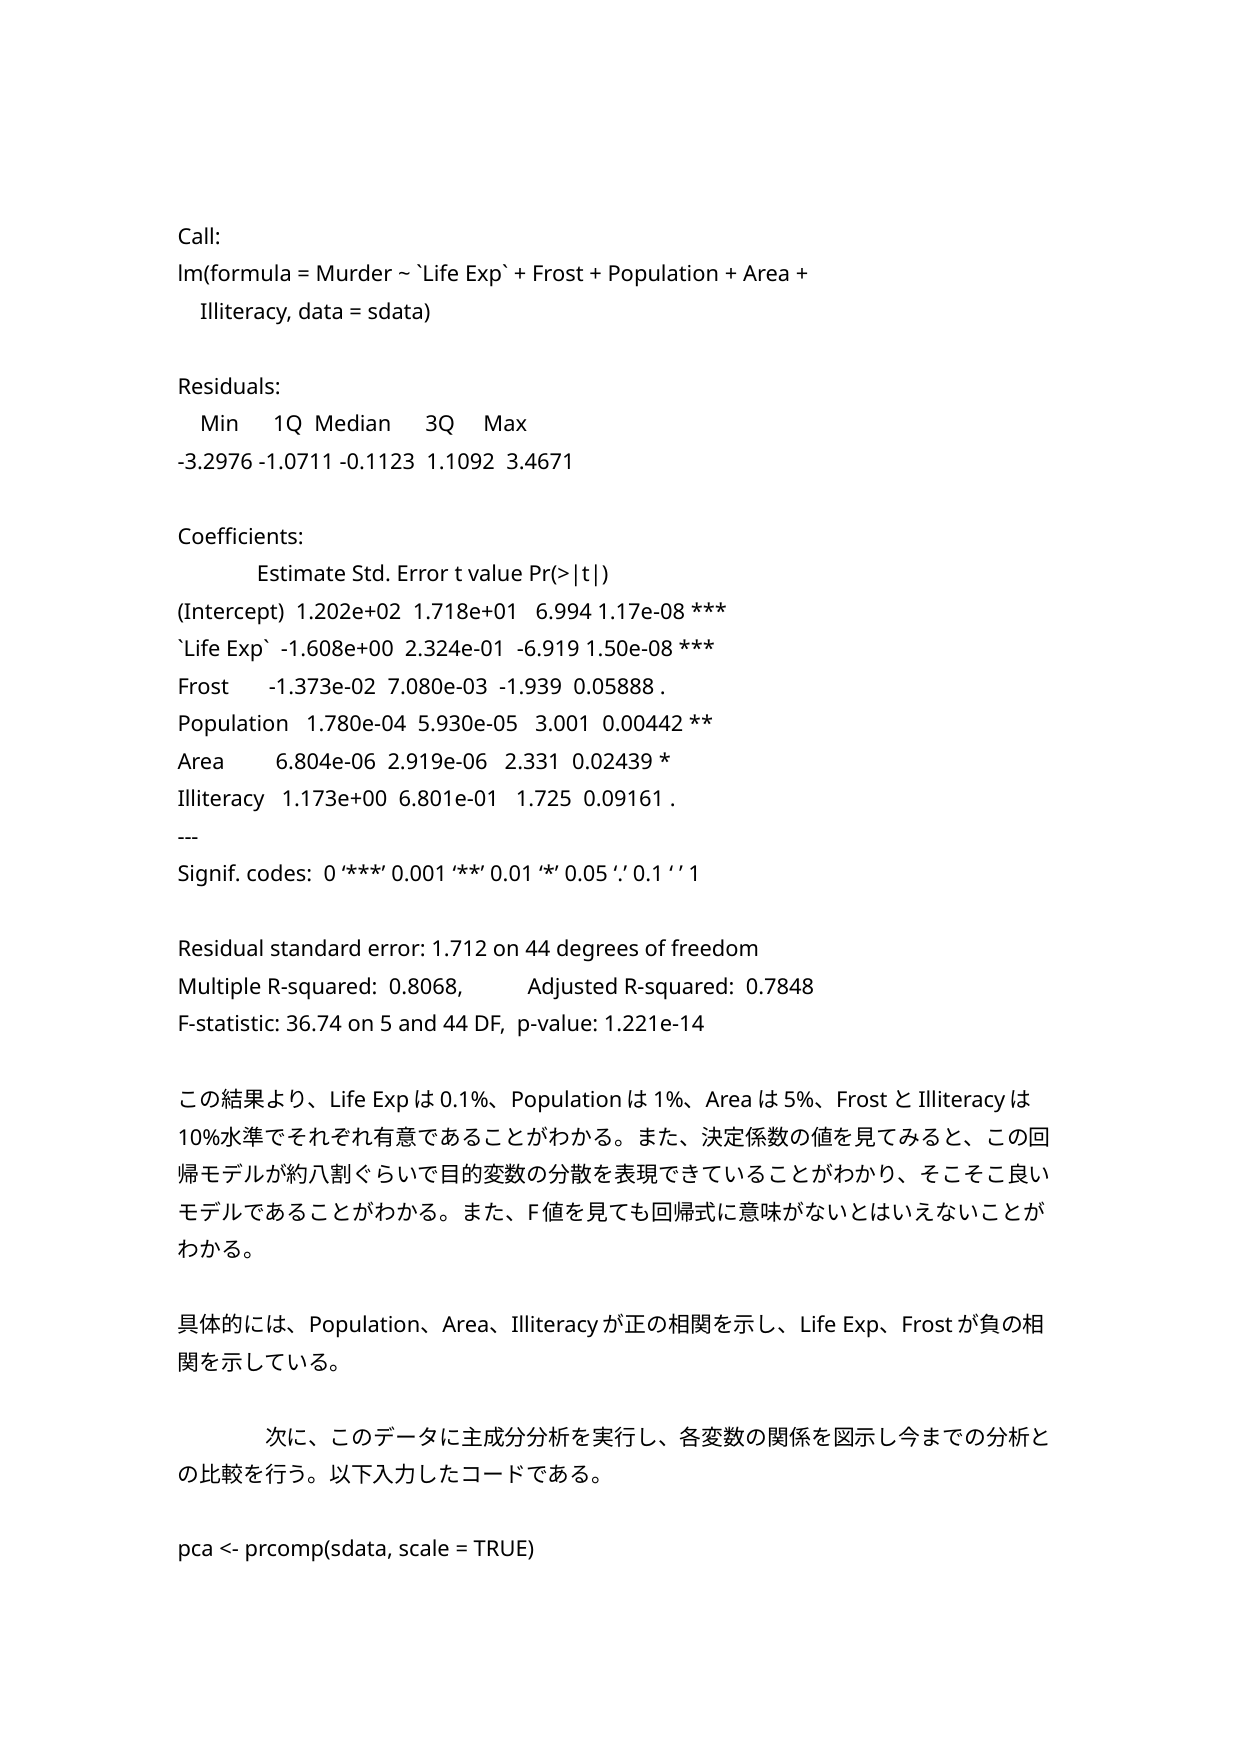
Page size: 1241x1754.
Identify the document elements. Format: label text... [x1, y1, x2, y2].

text pca <- prcomp(sdata, scale = TRUE) [177, 1529, 1063, 1567]
text Call: [177, 217, 1063, 254]
text F-statistic: 36.74 on 5 and 44 DF, p-value: 1.221e-14 [177, 1004, 1063, 1042]
text Residual standard error: 1.712 on 44 degrees of freedom [177, 929, 1063, 967]
text Illiteracy 1.173e+00 6.801e-01 1.725 0.09161 . [177, 779, 1063, 817]
text Signif. codes: 0 ‘***’ 0.001 ‘**’ 0.01 ‘*’ 0.05 ‘.’ 0.1 ‘ ’ 1 [177, 854, 1063, 892]
text (Intercept) 1.202e+02 1.718e+01 6.994 1.17e-08 *** [177, 592, 1063, 629]
text Illiteracy, data = sdata) [177, 292, 1063, 329]
text `Life Exp` -1.608e+00 2.324e-01 -6.919 1.50e-08 *** [177, 629, 1063, 667]
text Estimate Std. Error t value Pr(>|t|) [177, 554, 1063, 592]
text 次に、このデータに主成分分析を実行し、各変数の関係を図示し今までの分析との比較を行う。以下入力したコードである。 [177, 1417, 1063, 1492]
text Multiple R-squared: 0.8068, Adjusted R-squared: 0.7848 [177, 967, 1063, 1004]
text Coefficients: [177, 517, 1063, 554]
text -3.2976 -1.0711 -0.1123 1.1092 3.4671 [177, 442, 1063, 479]
text この結果より、Life Expは0.1%、Populationは1%、Areaは5%、FrostとIlliteracyは10%水準でそれぞれ有意であることがわかる。また、決定係数の値を見てみると、この回帰モデルが約八割ぐらいで目的変数の分散を表現できていることがわかり、そこそこ良いモデルであることがわかる。また、F値を見ても回帰式に意味がないとはいえないことがわかる。 [177, 1079, 1063, 1267]
text Area 6.804e-06 2.919e-06 2.331 0.02439 * [177, 742, 1063, 779]
text 具体的には、Population、Area、Illiteracyが正の相関を示し、Life Exp、Frostが負の相関を示している。 [177, 1304, 1063, 1379]
text Frost -1.373e-02 7.080e-03 -1.939 0.05888 . [177, 667, 1063, 704]
text Population 1.780e-04 5.930e-05 3.001 0.00442 ** [177, 704, 1063, 742]
text lm(formula = Murder ~ `Life Exp` + Frost + Population + Area + [177, 254, 1063, 292]
text --- [177, 817, 1063, 854]
text Min 1Q Median 3Q Max [177, 404, 1063, 442]
text Residuals: [177, 367, 1063, 404]
